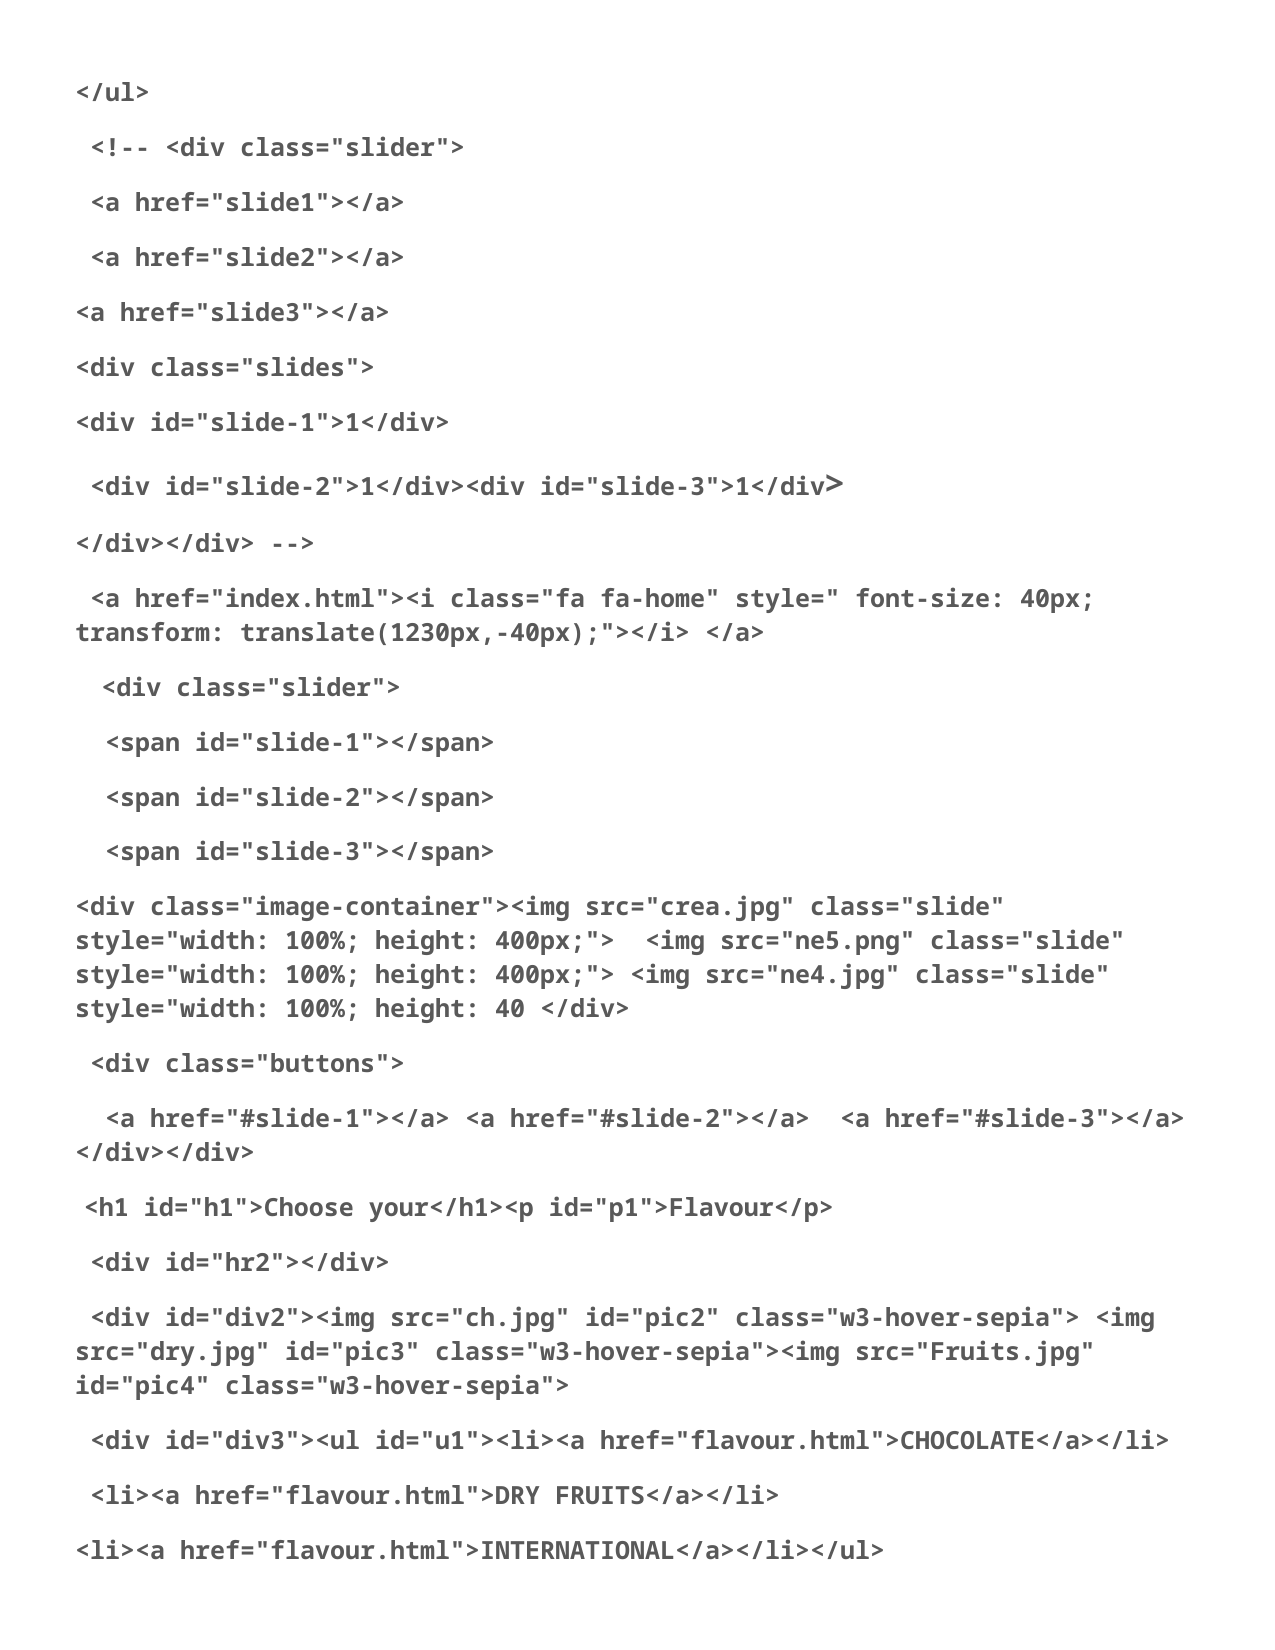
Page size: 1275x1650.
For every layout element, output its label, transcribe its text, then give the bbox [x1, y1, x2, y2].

text <div id="div3"><ul id="u1"><li><a href="flavour.html">CHOCOLATE</a></li> [75, 1423, 1200, 1457]
text <div id="div2"><img src="ch.jpg" id="pic2" class="w3-hover-sepia"> <img src="dry.jpg" id="pic3" class="w3-hover-sepia"><img src="Fruits.jpg" id="pic4" class="w3-hover-sepia"> [75, 1300, 1200, 1402]
text <div id="slide-1">1</div> [75, 404, 1200, 438]
text </ul> [75, 75, 1200, 109]
text <div class="slider"> [75, 669, 1200, 703]
text <div id="slide-2">1</div><div id="slide-3">1</div> [75, 459, 1200, 505]
text <div class="slides"> [75, 349, 1200, 383]
text <a href="slide1"></a> [75, 185, 1200, 219]
text <li><a href="flavour.html">INTERNATIONAL</a></li></ul> [75, 1532, 1200, 1567]
text <span id="slide-1"></span> [75, 724, 1200, 758]
text <div id="hr2"></div> [75, 1245, 1200, 1279]
text <a href="slide2"></a> [75, 240, 1200, 274]
text <li><a href="flavour.html">DRY FRUITS</a></li> [75, 1478, 1200, 1512]
text <h1 id="h1">Choose your</h1><p id="p1">Flavour</p> [75, 1190, 1200, 1224]
text <a href="index.html"><i class="fa fa-home" style=" font-size: 40px; transform: translate(1230px,-40px);"></i> </a> [75, 580, 1200, 648]
text </div></div> --> [75, 526, 1200, 559]
text <div class="buttons"> [75, 1046, 1200, 1080]
text <span id="slide-3"></span> [75, 834, 1200, 868]
text <span id="slide-2"></span> [75, 779, 1200, 813]
text <a href="#slide-1"></a> <a href="#slide-2"></a> <a href="#slide-3"></a> </div></div> [75, 1101, 1200, 1169]
text <div class="image-container"><img src="crea.jpg" class="slide" style="width: 100%; height: 400px;"> <img src="ne5.png" class="slide" style="width: 100%; height: 400px;"> <img src="ne4.jpg" class="slide" style="width: 100%; height: 40 </div> [75, 889, 1200, 1025]
text <a href="slide3"></a> [75, 294, 1200, 329]
text <!-- <div class="slider"> [75, 130, 1200, 164]
